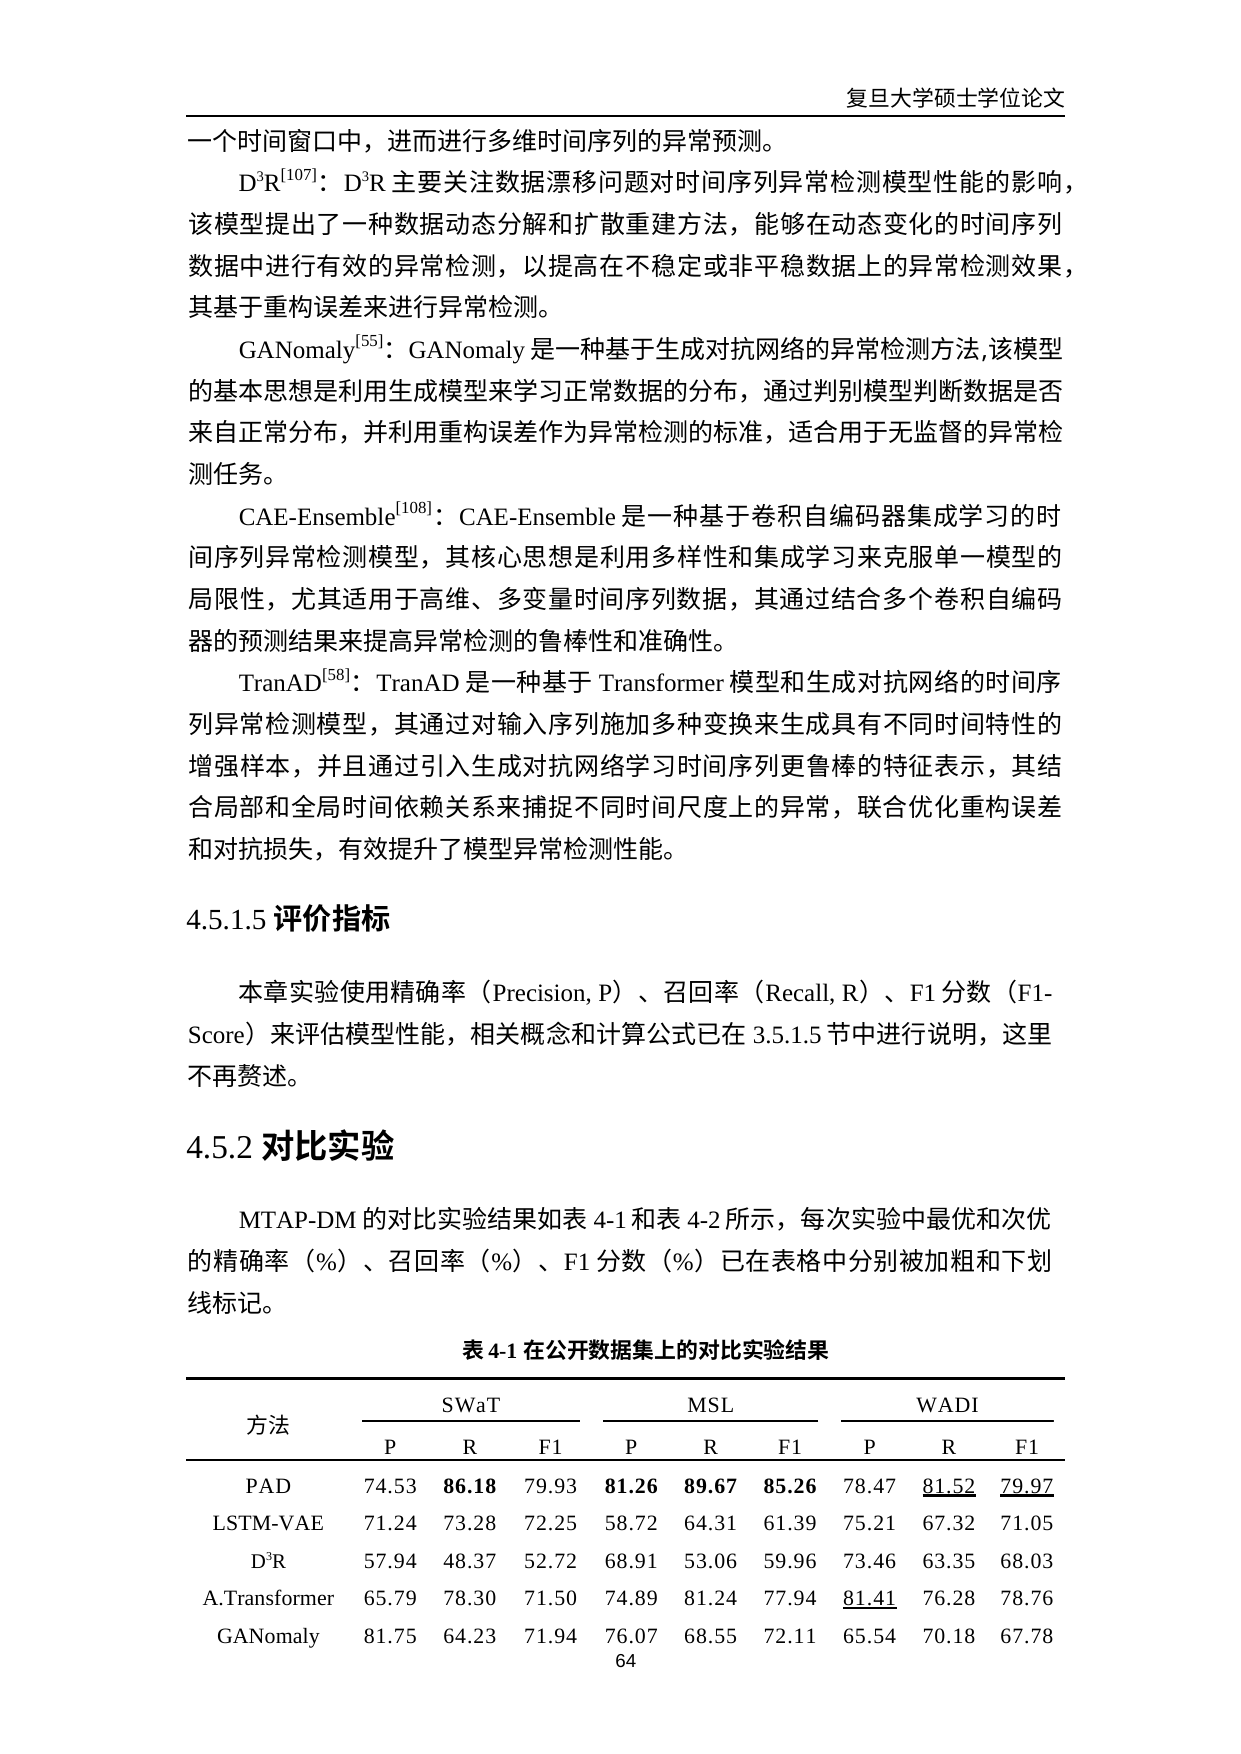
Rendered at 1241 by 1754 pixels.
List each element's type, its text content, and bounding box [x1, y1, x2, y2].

table_cell 73.28 [430, 1498, 509, 1536]
table_cell 67.78 [989, 1611, 1065, 1648]
table_cell 58.72 [591, 1498, 671, 1536]
table_cell 75.21 [830, 1498, 909, 1536]
table_cell 78.47 [830, 1461, 909, 1498]
table_cell GANomaly [186, 1611, 350, 1648]
table_cell 79.93 [509, 1461, 591, 1498]
table_cell R [430, 1422, 509, 1459]
table_cell 71.05 [989, 1498, 1065, 1536]
table_cell 76.07 [591, 1611, 671, 1648]
subtitle 对比实验 [186, 1120, 1065, 1168]
table_cell 72.11 [750, 1611, 829, 1648]
table_cell 61.39 [750, 1498, 829, 1536]
table_cell 77.94 [750, 1573, 829, 1611]
table_cell 89.67 [671, 1461, 750, 1498]
table_cell 68.03 [989, 1536, 1065, 1573]
table_cell 68.91 [591, 1536, 671, 1573]
text MTAP-DM的对比实验结果如表4-1和表4-2所示，每次实验中最优和次优的精确率（%）、召回率（%）、F1分数（%）已在表格中分别被加粗和下划线标记。 [188, 1196, 1053, 1321]
table_cell 79.97 [989, 1461, 1065, 1498]
table_cell F1 [989, 1422, 1065, 1459]
text TranAD[58]：TranAD是一种基于Transformer模型和生成对抗网络的时间序列异常检测模型，其通过对输入序列施加多种变换来生成具有不同时间特性的增强样本，并且通过引入生成对抗网络学习时间序列更鲁棒的特征表示，其结合局部和全局时间依赖关系来捕捉不同时间尺度上的异常，联合优化重构误差和对抗损失，有效提升了模型异常检测性能。 [188, 658, 1063, 867]
table_cell 71.50 [509, 1573, 591, 1611]
table_cell 78.76 [989, 1573, 1065, 1611]
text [188, 117, 1053, 158]
table_header WADI [830, 1380, 1065, 1422]
text 表4-1 在公开数据集上的对比实验结果 [188, 1333, 1053, 1365]
table_cell 71.24 [350, 1498, 430, 1536]
text CAE-Ensemble[108]：CAE-Ensemble是一种基于卷积自编码器集成学习的时间序列异常检测模型，其核心思想是利用多样性和集成学习来克服单一模型的局限性，尤其适用于高维、多变量时间序列数据，其通过结合多个卷积自编码器的预测结果来提高异常检测的鲁棒性和准确性。 [188, 492, 1063, 658]
table_cell PAD [186, 1461, 350, 1498]
text D3R[107]：D3R主要关注数据漂移问题对时间序列异常检测模型性能的影响，该模型提出了一种数据动态分解和扩散重建方法，能够在动态变化的时间序列数据中进行有效的异常检测，以提高在不稳定或非平稳数据上的异常检测效果，其基于重构误差来进行异常检测。 [188, 158, 1063, 325]
table_cell 81.26 [591, 1461, 671, 1498]
subtitle 评价指标 [186, 896, 1065, 938]
table_cell 67.32 [909, 1498, 988, 1536]
table_cell 81.52 [909, 1461, 988, 1498]
table_cell 85.26 [750, 1461, 829, 1498]
table_cell 52.72 [509, 1536, 591, 1573]
table_cell 68.55 [671, 1611, 750, 1648]
table_cell 59.96 [750, 1536, 829, 1573]
table_cell P [591, 1422, 671, 1459]
text 本章实验使用精确率（Precision, P）、召回率（Recall, R）、F1分数（F1-Score）来评估模型性能，相关概念和计算公式已在3.5.1.5节中进行说明，这里不再赘述。 [188, 968, 1053, 1093]
table_cell 86.18 [430, 1461, 509, 1498]
table_cell 81.24 [671, 1573, 750, 1611]
table_header MSL [591, 1380, 829, 1422]
table_cell P [350, 1422, 430, 1459]
text GANomaly[55]：GANomaly是一种基于生成对抗网络的异常检测方法,该模型的基本思想是利用生成模型来学习正常数据的分布，通过判别模型判断数据是否来自正常分布，并利用重构误差作为异常检测的标准，适合用于无监督的异常检测任务。 [188, 325, 1063, 492]
table_header SWaT [350, 1380, 591, 1422]
table_cell 76.28 [909, 1573, 988, 1611]
table_cell 81.75 [350, 1611, 430, 1648]
table_cell 48.37 [430, 1536, 509, 1573]
table_cell 65.54 [830, 1611, 909, 1648]
table_cell 64.23 [430, 1611, 509, 1648]
table_cell A.Transformer [186, 1573, 350, 1611]
table_header 方法 [186, 1380, 350, 1459]
table_cell R [671, 1422, 750, 1459]
table_cell 81.41 [830, 1573, 909, 1611]
table_cell 57.94 [350, 1536, 430, 1573]
table_cell 53.06 [671, 1536, 750, 1573]
table_cell R [909, 1422, 988, 1459]
table_cell 65.79 [350, 1573, 430, 1611]
table_cell F1 [750, 1422, 829, 1459]
table_cell P [830, 1422, 909, 1459]
table_cell LSTM-VAE [186, 1498, 350, 1536]
table_cell 74.89 [591, 1573, 671, 1611]
table_cell 78.30 [430, 1573, 509, 1611]
table_cell 70.18 [909, 1611, 988, 1648]
table_cell D3R [186, 1536, 350, 1573]
table_cell 71.94 [509, 1611, 591, 1648]
table_cell F1 [509, 1422, 591, 1459]
table_cell 64.31 [671, 1498, 750, 1536]
table_cell 74.53 [350, 1461, 430, 1498]
table_cell 63.35 [909, 1536, 988, 1573]
table_cell 72.25 [509, 1498, 591, 1536]
table_cell 73.46 [830, 1536, 909, 1573]
